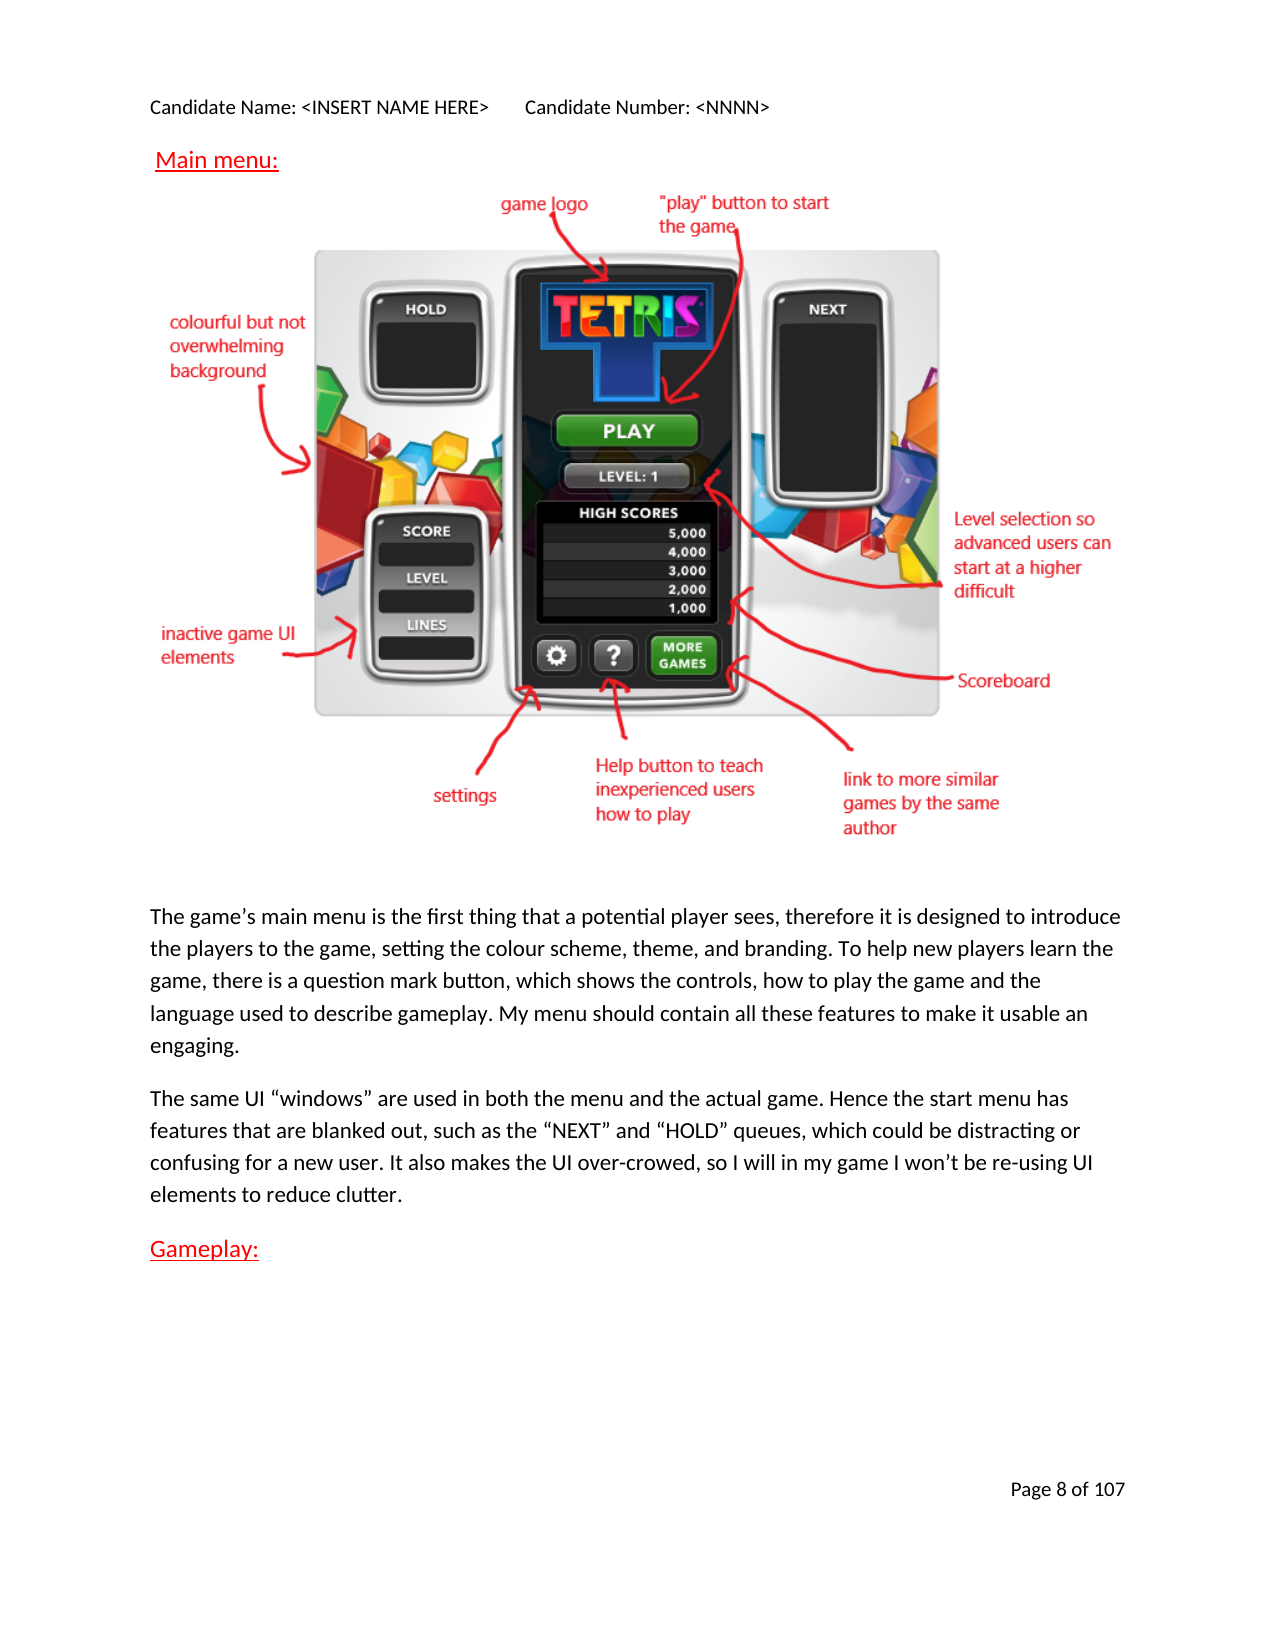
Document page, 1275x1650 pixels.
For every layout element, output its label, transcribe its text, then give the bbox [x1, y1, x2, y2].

text Main menu: [150, 144, 1125, 178]
text Gameplay: [150, 1233, 1125, 1264]
text The same UI “windows” are used in both the menu and the actual game. Hence the start menu has features that are blanked out, such as the “NEXT” and “HOLD” queues, which could be distracting or confusing for a new user. It also makes the UI over-crowed, so I will in my game I won’t be re-using UI elements to reduce clutter. [150, 1084, 1125, 1208]
picture [150, 178, 1125, 878]
text The game’s main menu is the first thing that a potential player sees, therefore it is designed to introduce the players to the game, setting the colour scheme, theme, and branding. To help new players learn the game, there is a question mark button, which shows the controls, how to play the game and the language used to describe gameplay. My menu should contain all these features to make it usable an engaging. [150, 902, 1125, 1059]
